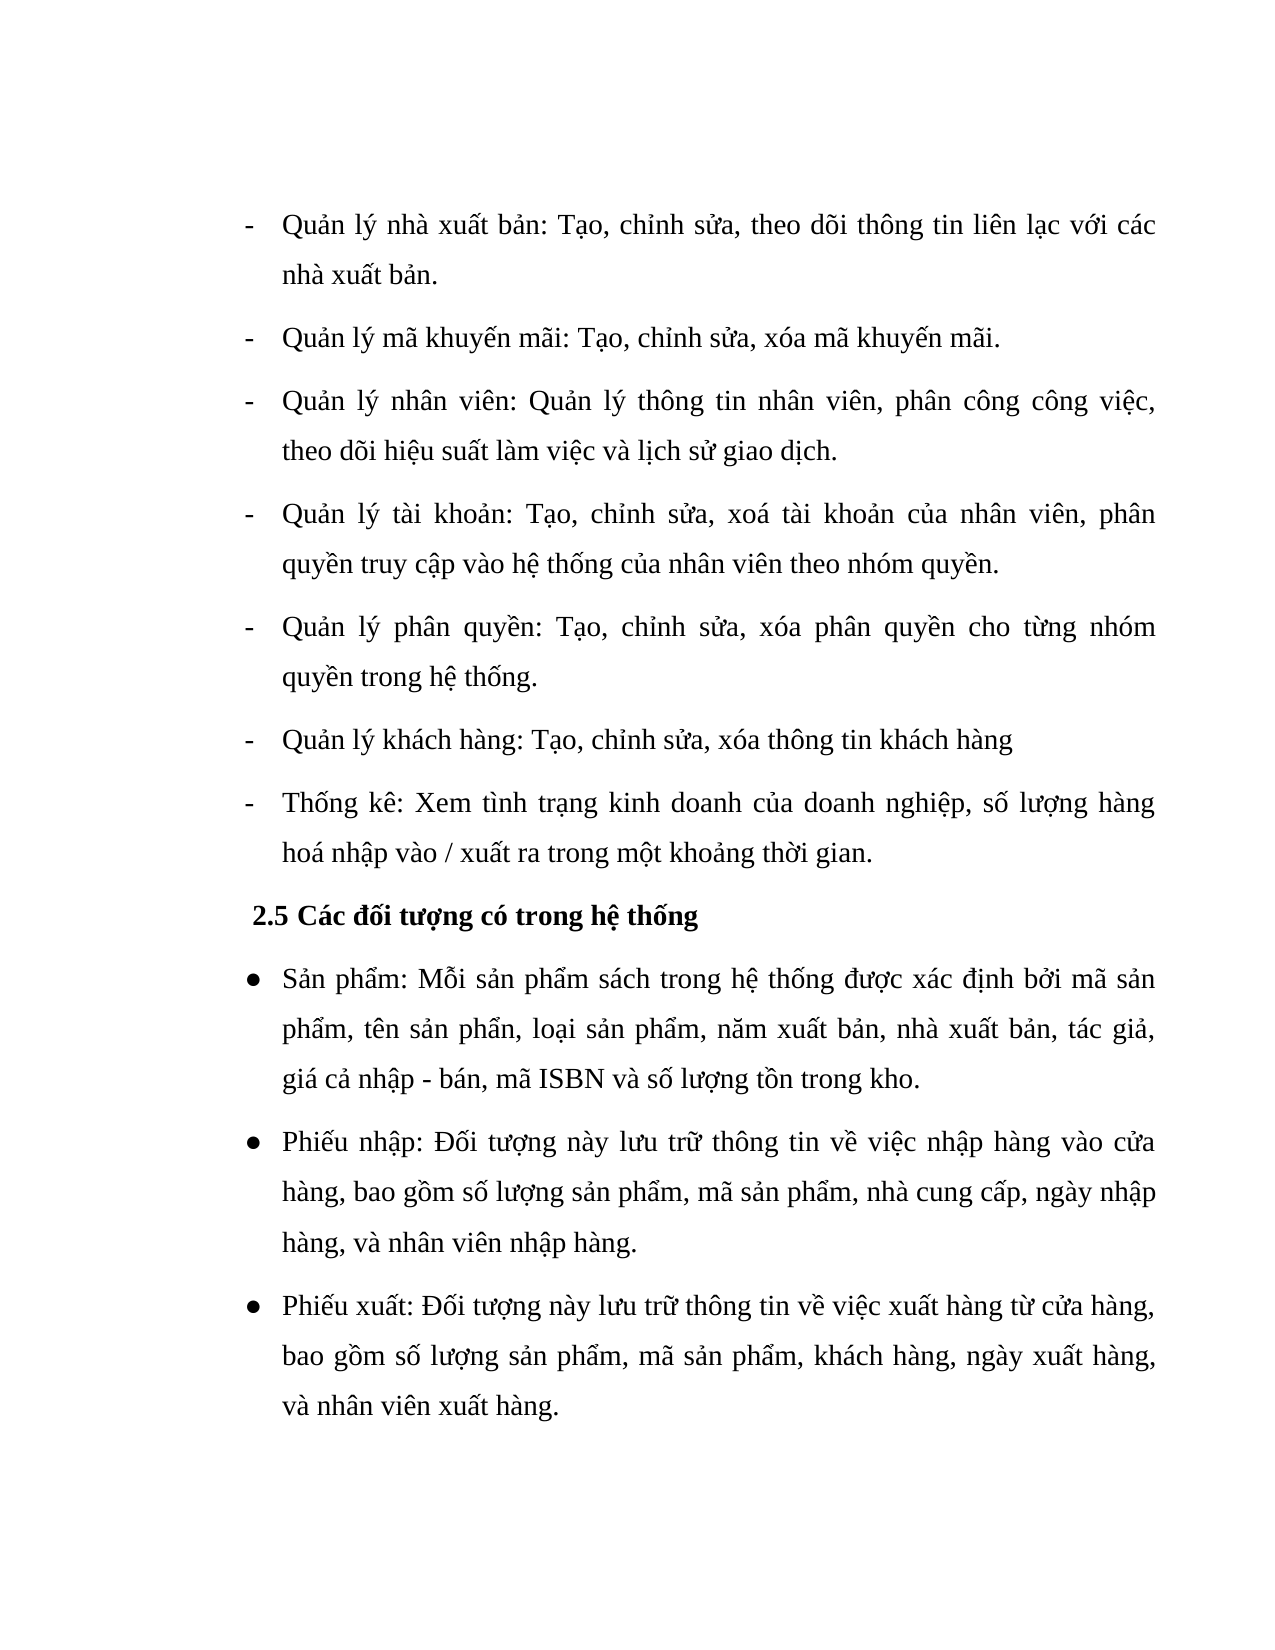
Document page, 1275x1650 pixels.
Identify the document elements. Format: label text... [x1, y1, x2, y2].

subtitle Các đối tượng có trong hệ thống [252, 898, 1157, 932]
list Phiếu xuất: Đối tượng này lưu trữ thông tin về việc xuất hàng từ cửa hàng, bao gồm số lượng sản phẩm, mã sản phẩm, khách hàng, ngày xuất hàng, và nhân viên xuất hàng. [244, 1288, 1157, 1422]
list Quản lý nhà xuất bản: Tạo, chỉnh sửa, theo dõi thông tin liên lạc với các nhà xuất bản. [244, 207, 1157, 291]
list Quản lý phân quyền: Tạo, chỉnh sửa, xóa phân quyền cho từng nhóm quyền trong hệ thống. [244, 609, 1157, 693]
list Sản phẩm: Mỗi sản phẩm sách trong hệ thống được xác định bởi mã sản phẩm, tên sản phẩn, loại sản phẩm, năm xuất bản, nhà xuất bản, tác giả, giá cả nhập - bán, mã ISBN và số lượng tồn trong kho. [244, 961, 1157, 1095]
list Quản lý tài khoản: Tạo, chỉnh sửa, xoá tài khoản của nhân viên, phân quyền truy cập vào hệ thống của nhân viên theo nhóm quyền. [244, 496, 1157, 580]
list Quản lý nhân viên: Quản lý thông tin nhân viên, phân công công việc, theo dõi hiệu suất làm việc và lịch sử giao dịch. [244, 383, 1157, 467]
list Quản lý khách hàng: Tạo, chỉnh sửa, xóa thông tin khách hàng [244, 722, 1157, 756]
list Quản lý mã khuyến mãi: Tạo, chỉnh sửa, xóa mã khuyến mãi. [244, 320, 1157, 353]
list Phiếu nhập: Đối tượng này lưu trữ thông tin về việc nhập hàng vào cửa hàng, bao gồm số lượng sản phẩm, mã sản phẩm, nhà cung cấp, ngày nhập hàng, và nhân viên nhập hàng. [244, 1124, 1157, 1258]
list Thống kê: Xem tình trạng kinh doanh của doanh nghiệp, số lượng hàng hoá nhập vào / xuất ra trong một khoảng thời gian. [244, 785, 1157, 869]
